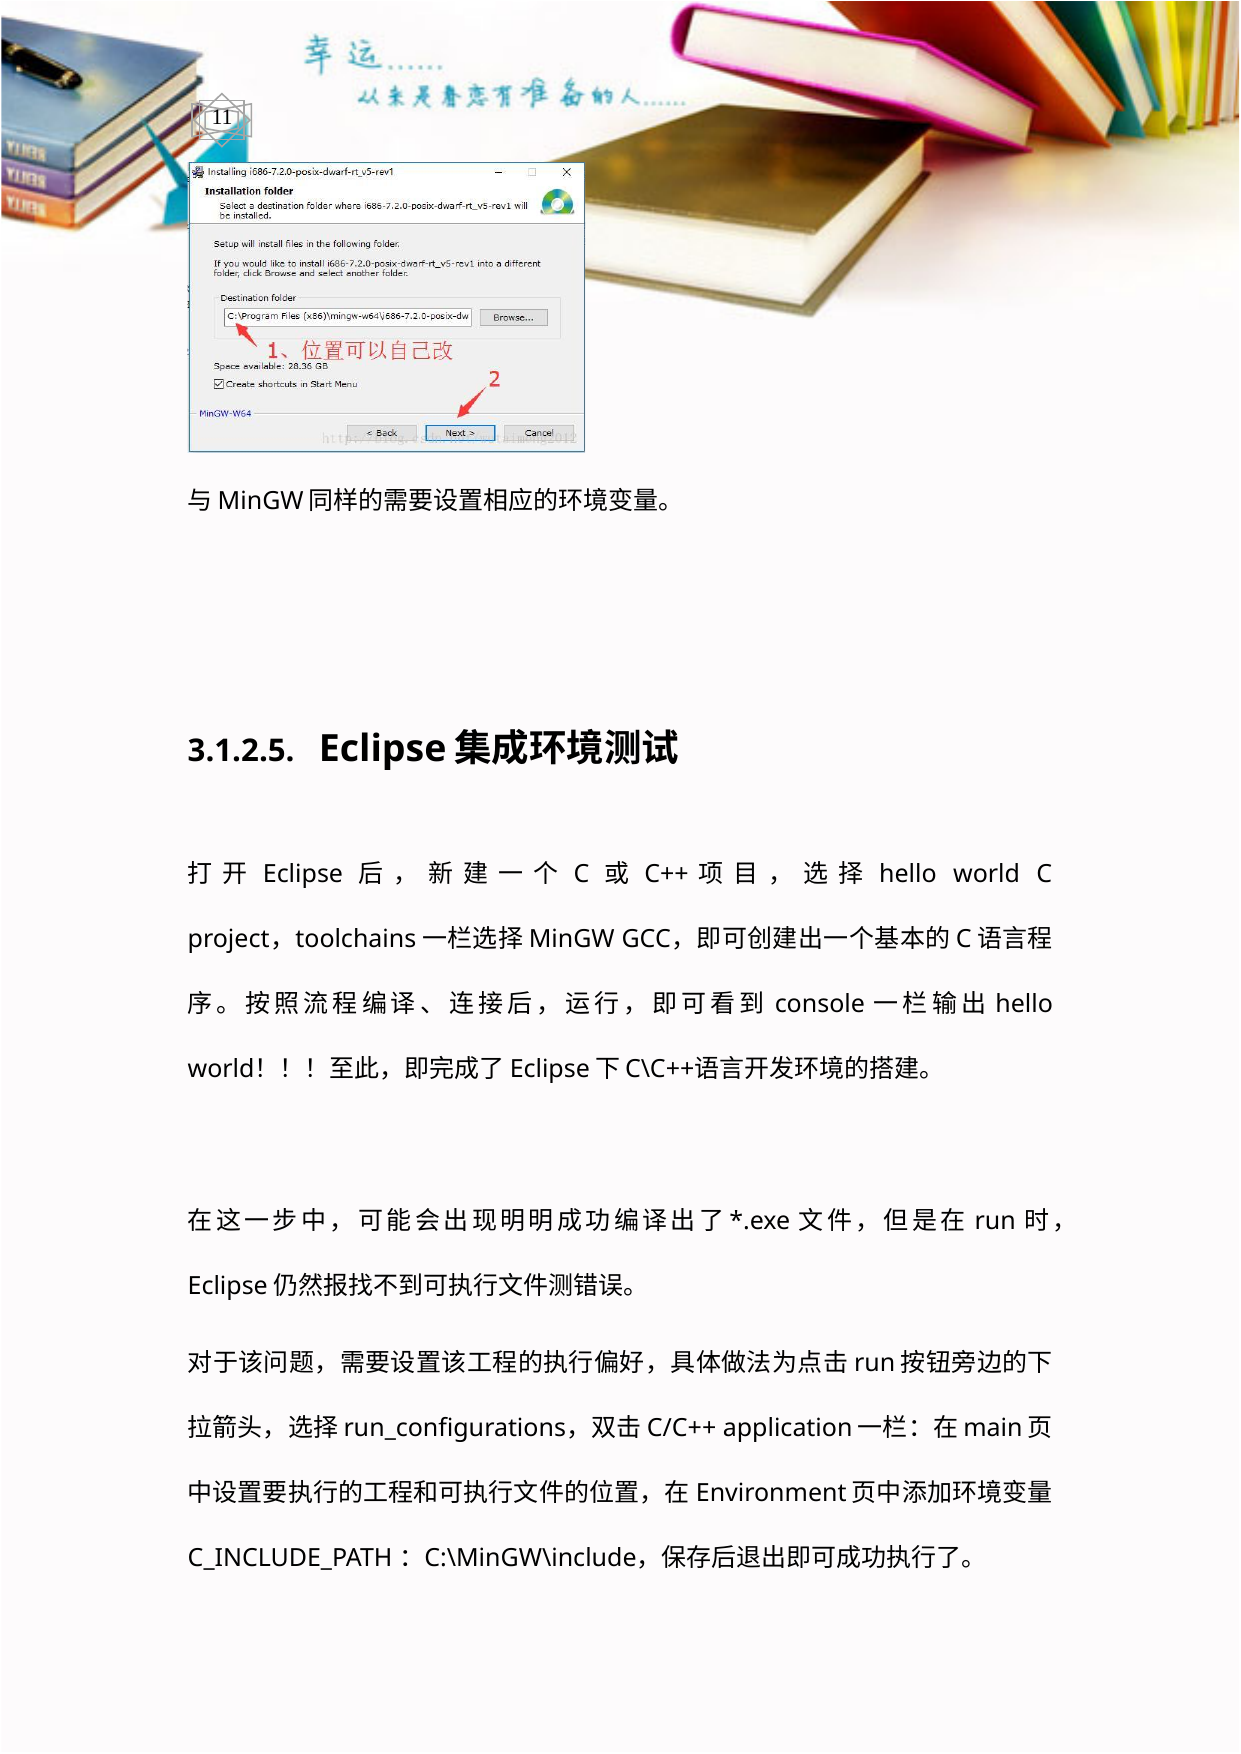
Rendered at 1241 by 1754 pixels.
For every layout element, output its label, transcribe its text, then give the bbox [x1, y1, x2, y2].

picture [1, 1, 1240, 1752]
subtitle Eclipse集成环境测试 [187, 713, 1053, 778]
text 对于该问题，需要设置该工程的执行偏好，具体做法为点击run按钮旁边的下拉箭头，选择run_configurations，双击C/C++ application一栏：在main页中设置要执行的工程和可执行文件的位置，在Environment页中添加环境变量C_INCLUDE_PATH ：C:\MinGW\include，保存后退出即可成功执行了。 [187, 1328, 1053, 1588]
text 打开Eclipse后，新建一个C或C++项目，选择hello world C project，toolchains一栏选择MinGW GCC，即可创建出一个基本的C语言程序。按照流程编译、连接后，运行，即可看到console一栏输出hello world！！！至此，即完成了Eclipse下C\C++语言开发环境的搭建。 [187, 839, 1053, 1099]
text 与MinGW同样的需要设置相应的环境变量。 [187, 466, 1053, 531]
text 在这一步中，可能会出现明明成功编译出了*.exe文件，但是在run时，Eclipse仍然报找不到可执行文件测错误。 [187, 1186, 1053, 1316]
